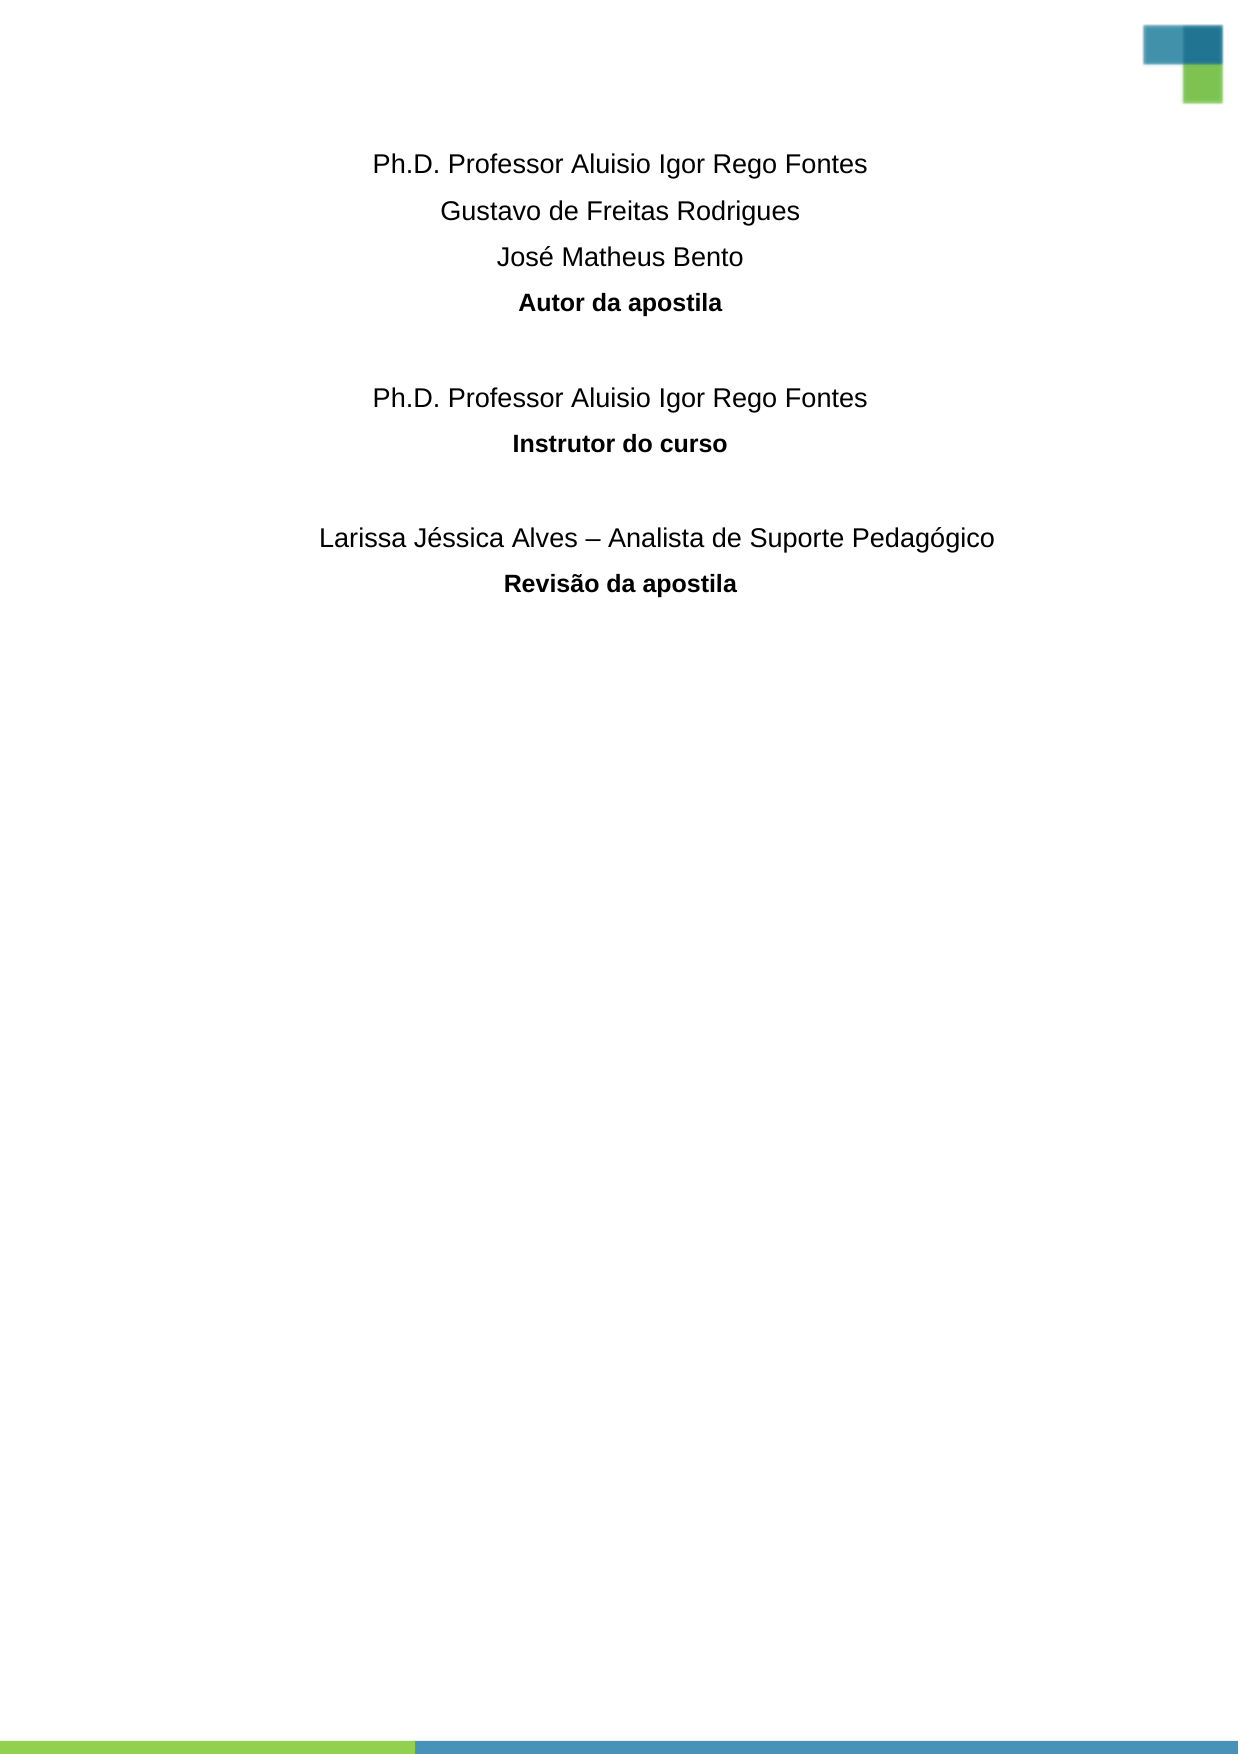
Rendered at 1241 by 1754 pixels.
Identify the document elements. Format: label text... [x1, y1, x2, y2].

text José Matheus Bento [177, 241, 1063, 273]
text Larissa Jéssica Alves – Analista de Suporte Pedagógico [177, 522, 1063, 553]
picture [1140, 11, 1241, 124]
text Ph.D. Professor Aluisio Igor Rego Fontes [177, 382, 1063, 413]
text Ph.D. Professor Aluisio Igor Rego Fontes [177, 148, 1063, 179]
text Instrutor do curso [177, 428, 1063, 457]
text Revisão da apostila [177, 569, 1063, 598]
text Autor da apostila [177, 288, 1063, 317]
text Gustavo de Freitas Rodrigues [177, 194, 1063, 226]
